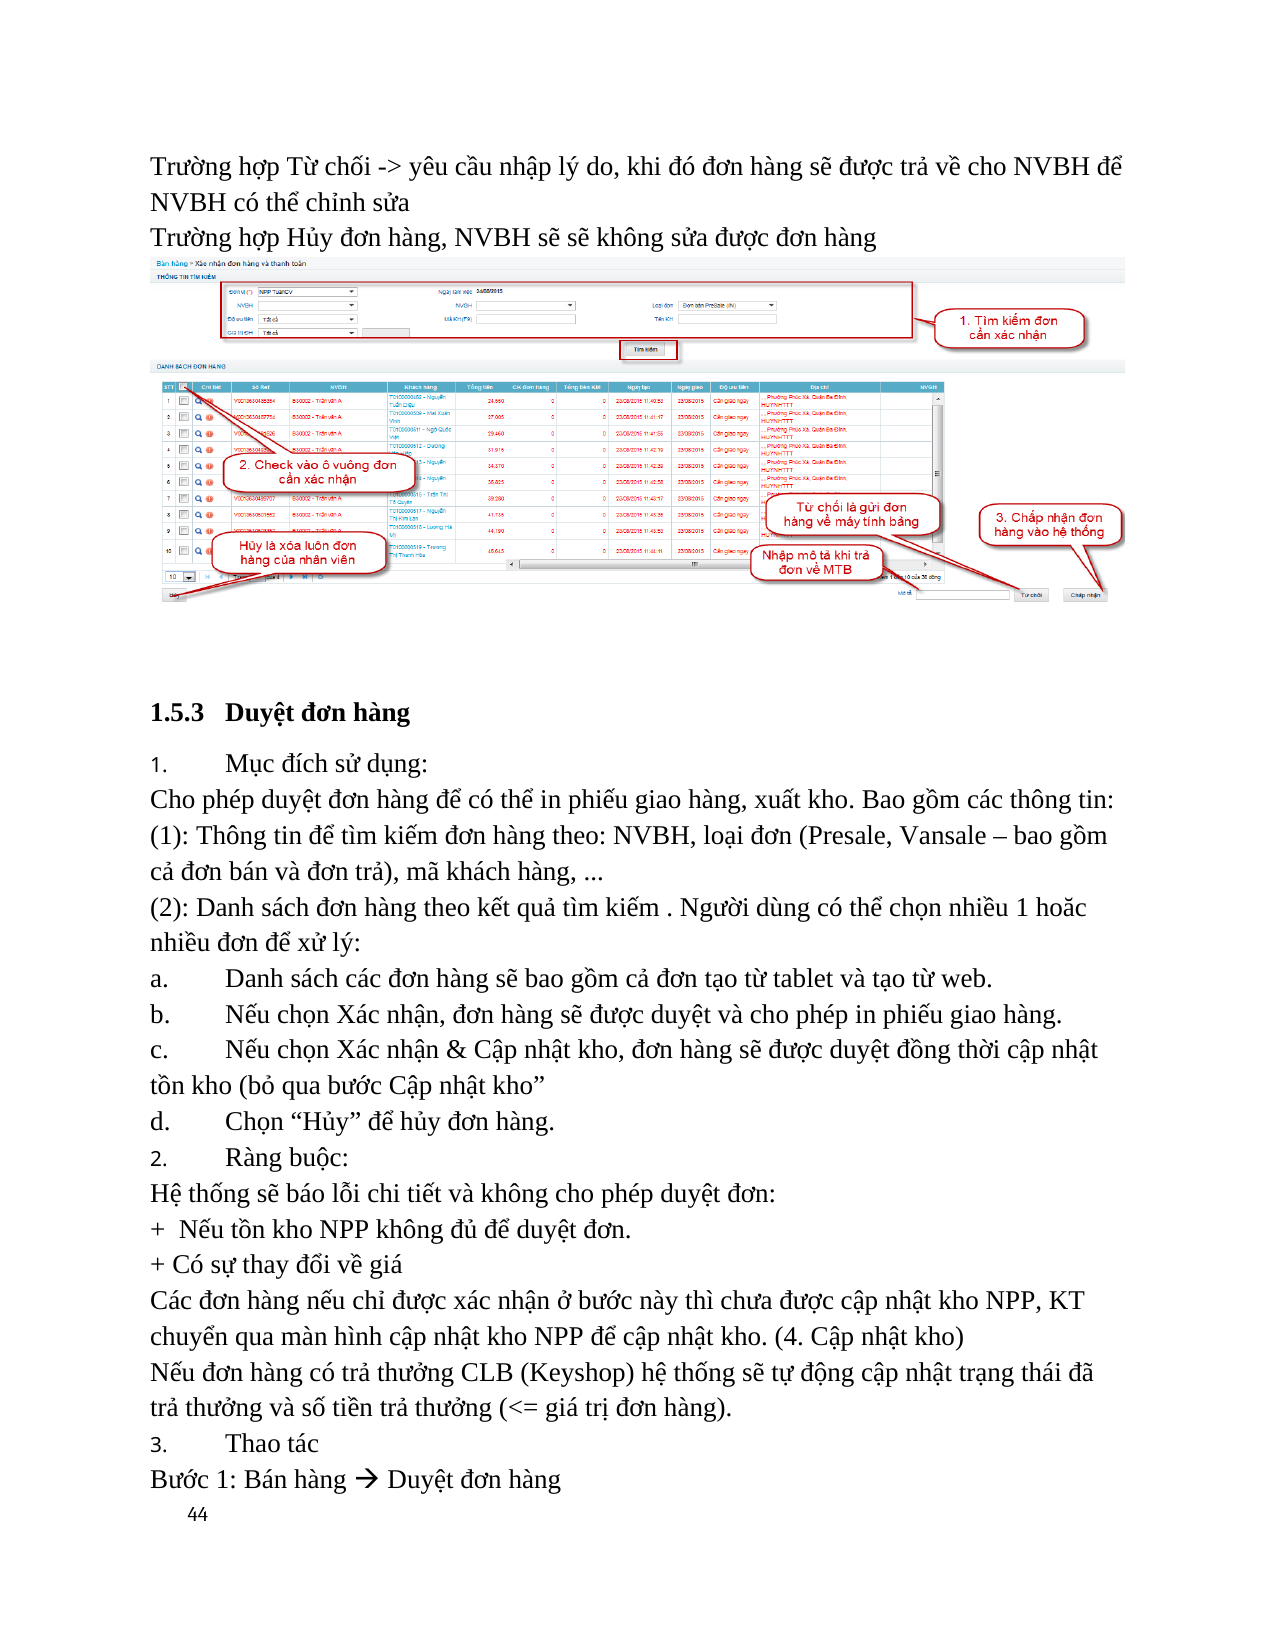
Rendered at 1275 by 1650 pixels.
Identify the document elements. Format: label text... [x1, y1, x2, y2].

list Cho phép duyệt đơn hàng để có thể in phiếu giao hàng, xuất kho. Bao gồm các thông tin: [150, 783, 1125, 815]
list (2): Danh sách đơn hàng theo kết quả tìm kiếm . Người dùng có thể chọn nhiều 1 hoăc nhiều đơn để xử lý: [150, 891, 1125, 958]
list Chọn “Hủy” để hủy đơn hàng. [150, 1105, 1125, 1136]
list (1): Thông tin để tìm kiếm đơn hàng theo: NVBH, loại đơn (Presale, Vansale – bao gồm cả đơn bán và đơn trả), mã khách hàng, ... [150, 819, 1125, 886]
list Ràng buộc: [150, 1141, 1125, 1172]
list Hệ thống sẽ báo lỗi chi tiết và không cho phép duyệt đơn: [150, 1177, 1125, 1208]
picture [150, 257, 1125, 606]
list Trường hợp Từ chối -> yêu cầu nhập lý do, khi đó đơn hàng sẽ được trả về cho NVBH để NVBH có thể chỉnh sửa [150, 150, 1125, 217]
subtitle Duyệt đơn hàng [150, 696, 1125, 727]
list Nếu chọn Xác nhận, đơn hàng sẽ được duyệt và cho phép in phiếu giao hàng. [150, 998, 1125, 1029]
list Nếu đơn hàng có trả thưởng CLB (Keyshop) hệ thống sẽ tự động cập nhật trạng thái đã trả thưởng và số tiền trả thưởng (<= giá trị đơn hàng). [150, 1356, 1125, 1422]
list Danh sách các đơn hàng sẽ bao gồm cả đơn tạo từ tablet và tạo từ web. [150, 962, 1125, 993]
list Nếu chọn Xác nhận & Cập nhật kho, đơn hàng sẽ được duyệt đồng thời cập nhật tồn kho (bỏ qua bước Cập nhật kho” [150, 1034, 1125, 1101]
list + Có sự thay đổi về giá [150, 1248, 1125, 1279]
list Bước 1: Bán hàng Duyệt đơn hàng [150, 1463, 1125, 1494]
list Mục đích sử dụng: [150, 747, 1125, 779]
list Trường hợp Hủy đơn hàng, NVBH sẽ sẽ không sửa được đơn hàng [150, 221, 1125, 253]
list Các đơn hàng nếu chỉ được xác nhận ở bước này thì chưa được cập nhật kho NPP, KT chuyển qua màn hình cập nhật kho NPP để cập nhật kho. (4. Cập nhật kho) [150, 1284, 1125, 1351]
list Thao tác [150, 1427, 1125, 1458]
list + Nếu tồn kho NPP không đủ để duyệt đơn. [150, 1213, 1125, 1244]
